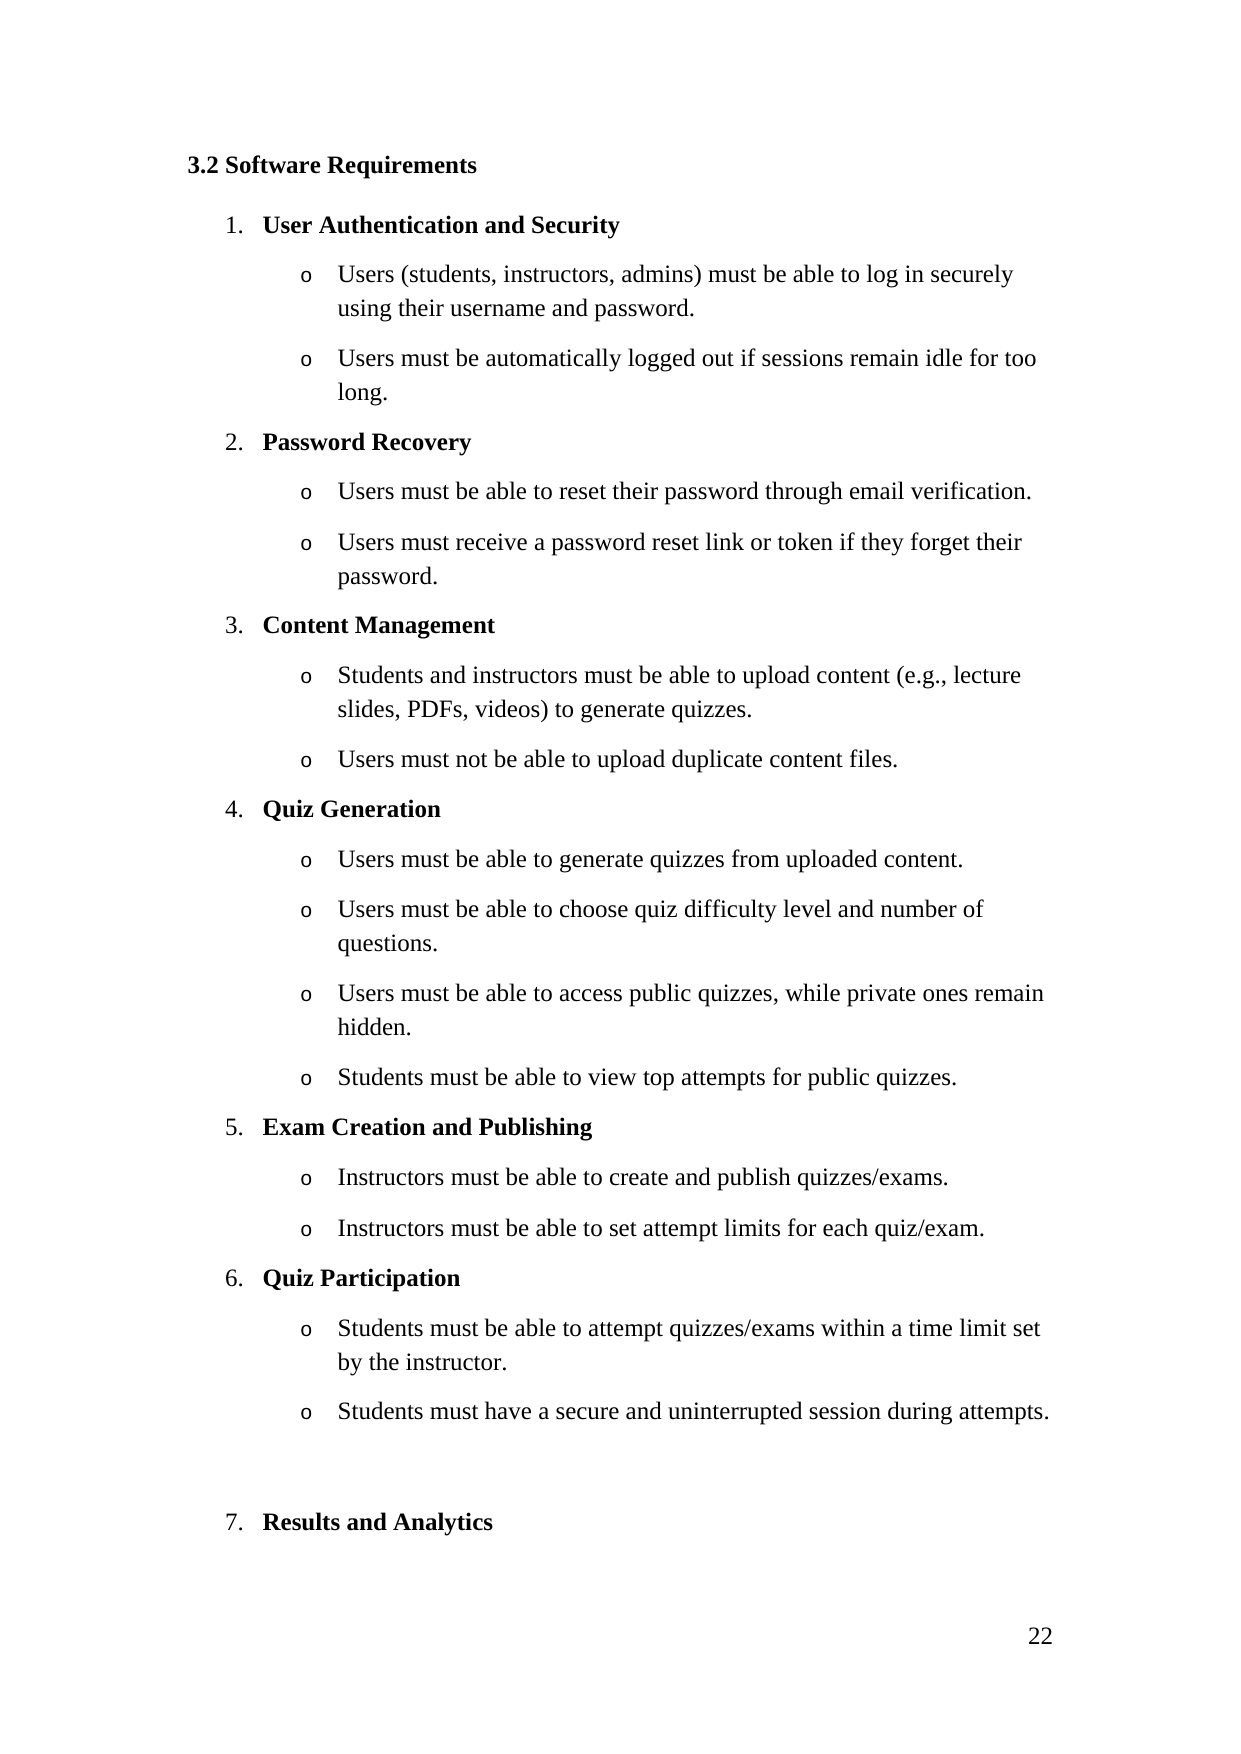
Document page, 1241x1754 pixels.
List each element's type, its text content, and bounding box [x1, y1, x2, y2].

text 3.2 Software Requirements [187, 150, 1053, 179]
list Instructors must be able to create and publish quizzes/exams. [300, 1162, 1053, 1192]
list Users must be able to reset their password through email verification. [300, 476, 1053, 506]
list Users must be able to generate quizzes from uploaded content. [300, 844, 1053, 873]
list Exam Creation and Publishing [225, 1112, 1053, 1141]
list Password Recovery [225, 427, 1053, 455]
list Quiz Participation [225, 1263, 1053, 1292]
list Results and Analytics [225, 1507, 1053, 1536]
list Students must be able to attempt quizzes/exams within a time limit set by the instructor. [300, 1313, 1053, 1376]
list Users must be able to access public quizzes, while private ones remain hidden. [300, 978, 1053, 1041]
list Users must be automatically logged out if sessions remain idle for too long. [300, 343, 1053, 406]
list Users must receive a password reset link or token if they forget their password. [300, 527, 1053, 589]
list Instructors must be able to set attempt limits for each quiz/exam. [300, 1213, 1053, 1242]
list Users (students, instructors, admins) must be able to log in securely using their username and password. [300, 259, 1053, 322]
list Students and instructors must be able to upload content (e.g., lecture slides, PDFs, videos) to generate quizzes. [300, 660, 1053, 723]
list Students must have a secure and uninterrupted session during attempts. [300, 1396, 1053, 1426]
list User Authentication and Security [225, 210, 1053, 238]
list Quiz Generation [225, 794, 1053, 823]
list Users must not be able to upload duplicate content files. [300, 744, 1053, 773]
list Users must be able to choose quiz difficulty level and number of questions. [300, 894, 1053, 957]
list Students must be able to view top attempts for public quizzes. [300, 1062, 1053, 1091]
list Content Management [225, 610, 1053, 639]
